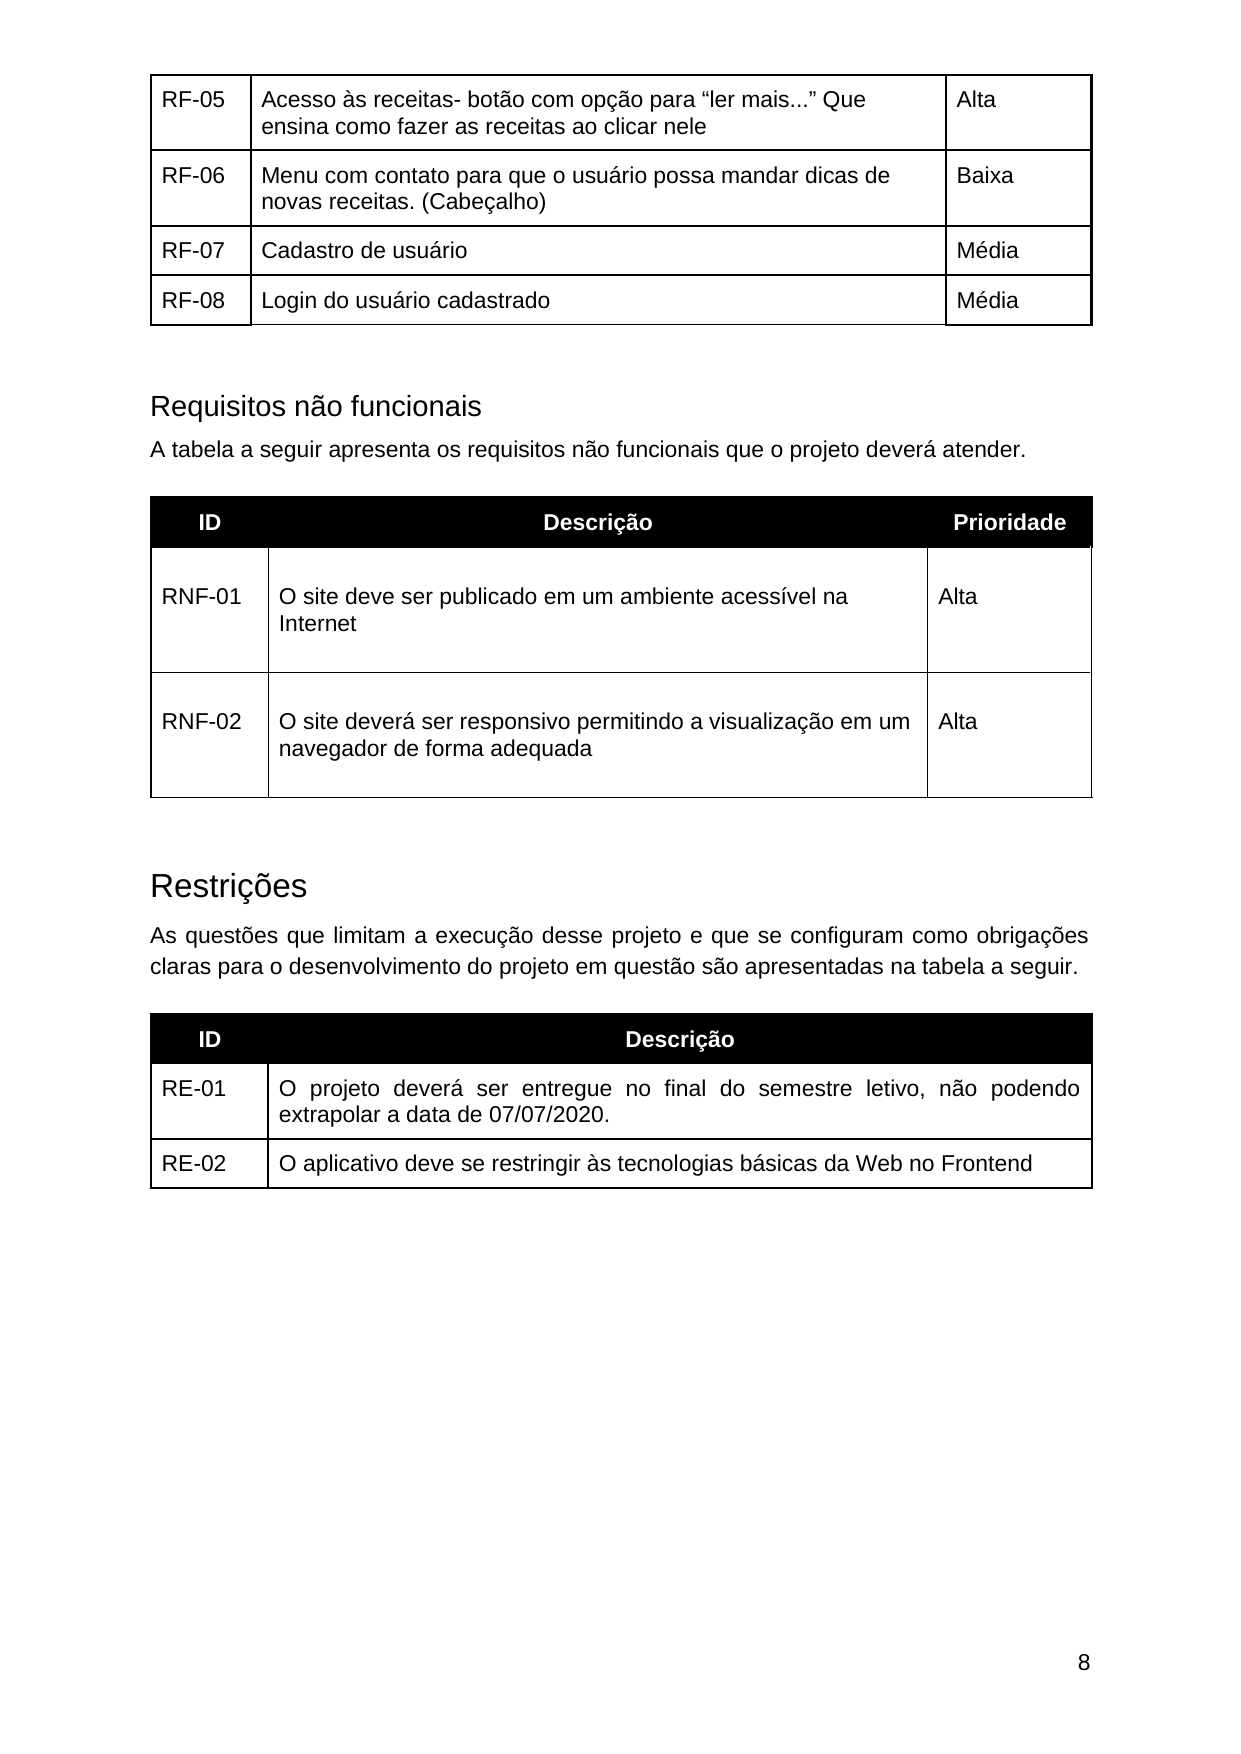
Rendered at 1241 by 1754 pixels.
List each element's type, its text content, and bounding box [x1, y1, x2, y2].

table_cell Menu com contato para que o usuário possa mandar dicas de novas receitas. (Cabeçalho) [252, 151, 945, 225]
table_cell RNF-01 [152, 548, 268, 671]
table_cell RF-06 [152, 151, 250, 225]
text As questões que limitam a execução desse projeto e que se configuram como obrigações claras para o desenvolvimento do projeto em questão são apresentadas na tabela a seguir. [150, 922, 1090, 979]
table_cell O site deve ser publicado em um ambiente acessível na Internet [269, 548, 927, 671]
table_cell RE-02 [152, 1140, 267, 1187]
table_cell Login do usuário cadastrado [252, 276, 945, 323]
table_header Prioridade [929, 499, 1091, 546]
table_cell RF-08 [152, 276, 250, 323]
table_cell RE-01 [152, 1064, 267, 1138]
subtitle Restrições [150, 866, 1090, 904]
subtitle Requisitos não funcionais [150, 389, 1090, 423]
table_cell RF-07 [152, 227, 250, 274]
table_cell Média [947, 276, 1090, 323]
table_header Descrição [269, 1015, 1091, 1062]
table_cell O aplicativo deve se restringir às tecnologias básicas da Web no Frontend [269, 1140, 1091, 1187]
table_cell Acesso às receitas- botão com opção para “ler mais...” Que ensina como fazer as receitas ao clicar nele [252, 76, 945, 149]
table_cell Alta [928, 671, 1091, 796]
table_cell Média [947, 227, 1090, 274]
table_header Descrição [269, 499, 927, 546]
table_header ID [152, 499, 267, 546]
text A tabela a seguir apresenta os requisitos não funcionais que o projeto deverá atender. [150, 436, 1090, 462]
table_cell O projeto deverá ser entregue no final do semestre letivo, não podendo extrapolar a data de 07/07/2020. [269, 1064, 1091, 1138]
table_cell O site deverá ser responsivo permitindo a visualização em um navegador de forma adequada [269, 673, 927, 796]
table_cell Baixa [947, 151, 1090, 225]
table_cell Alta [947, 76, 1090, 149]
table_cell Cadastro de usuário [252, 227, 945, 274]
table_cell Alta [928, 546, 1091, 671]
table_header ID [152, 1015, 267, 1062]
table_cell RNF-02 [152, 673, 268, 796]
table_cell RF-05 [152, 76, 250, 149]
